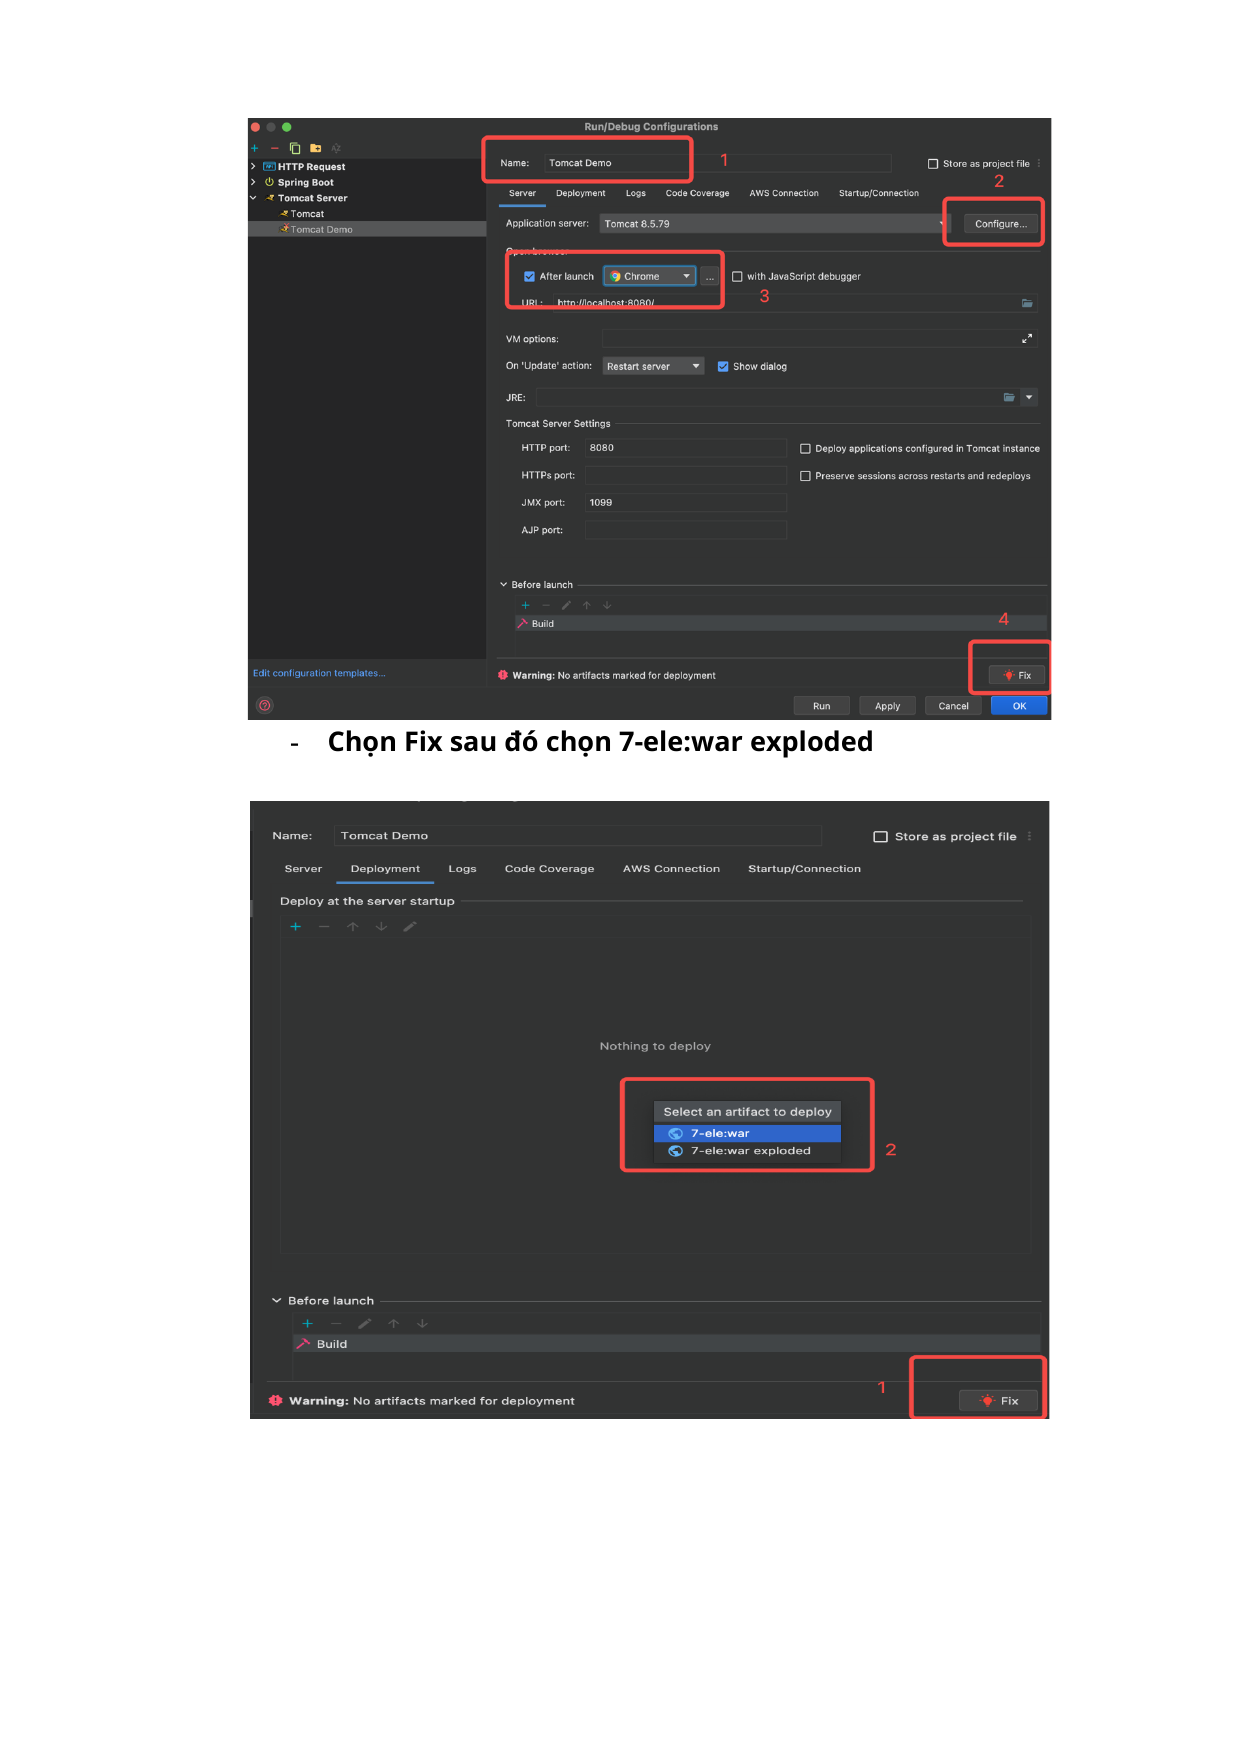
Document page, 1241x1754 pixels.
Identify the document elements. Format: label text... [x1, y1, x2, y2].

picture [247, 118, 1052, 720]
list Chọn Fix sau đó chọn 7-ele:war exploded [290, 722, 1122, 759]
picture [250, 801, 1050, 1419]
